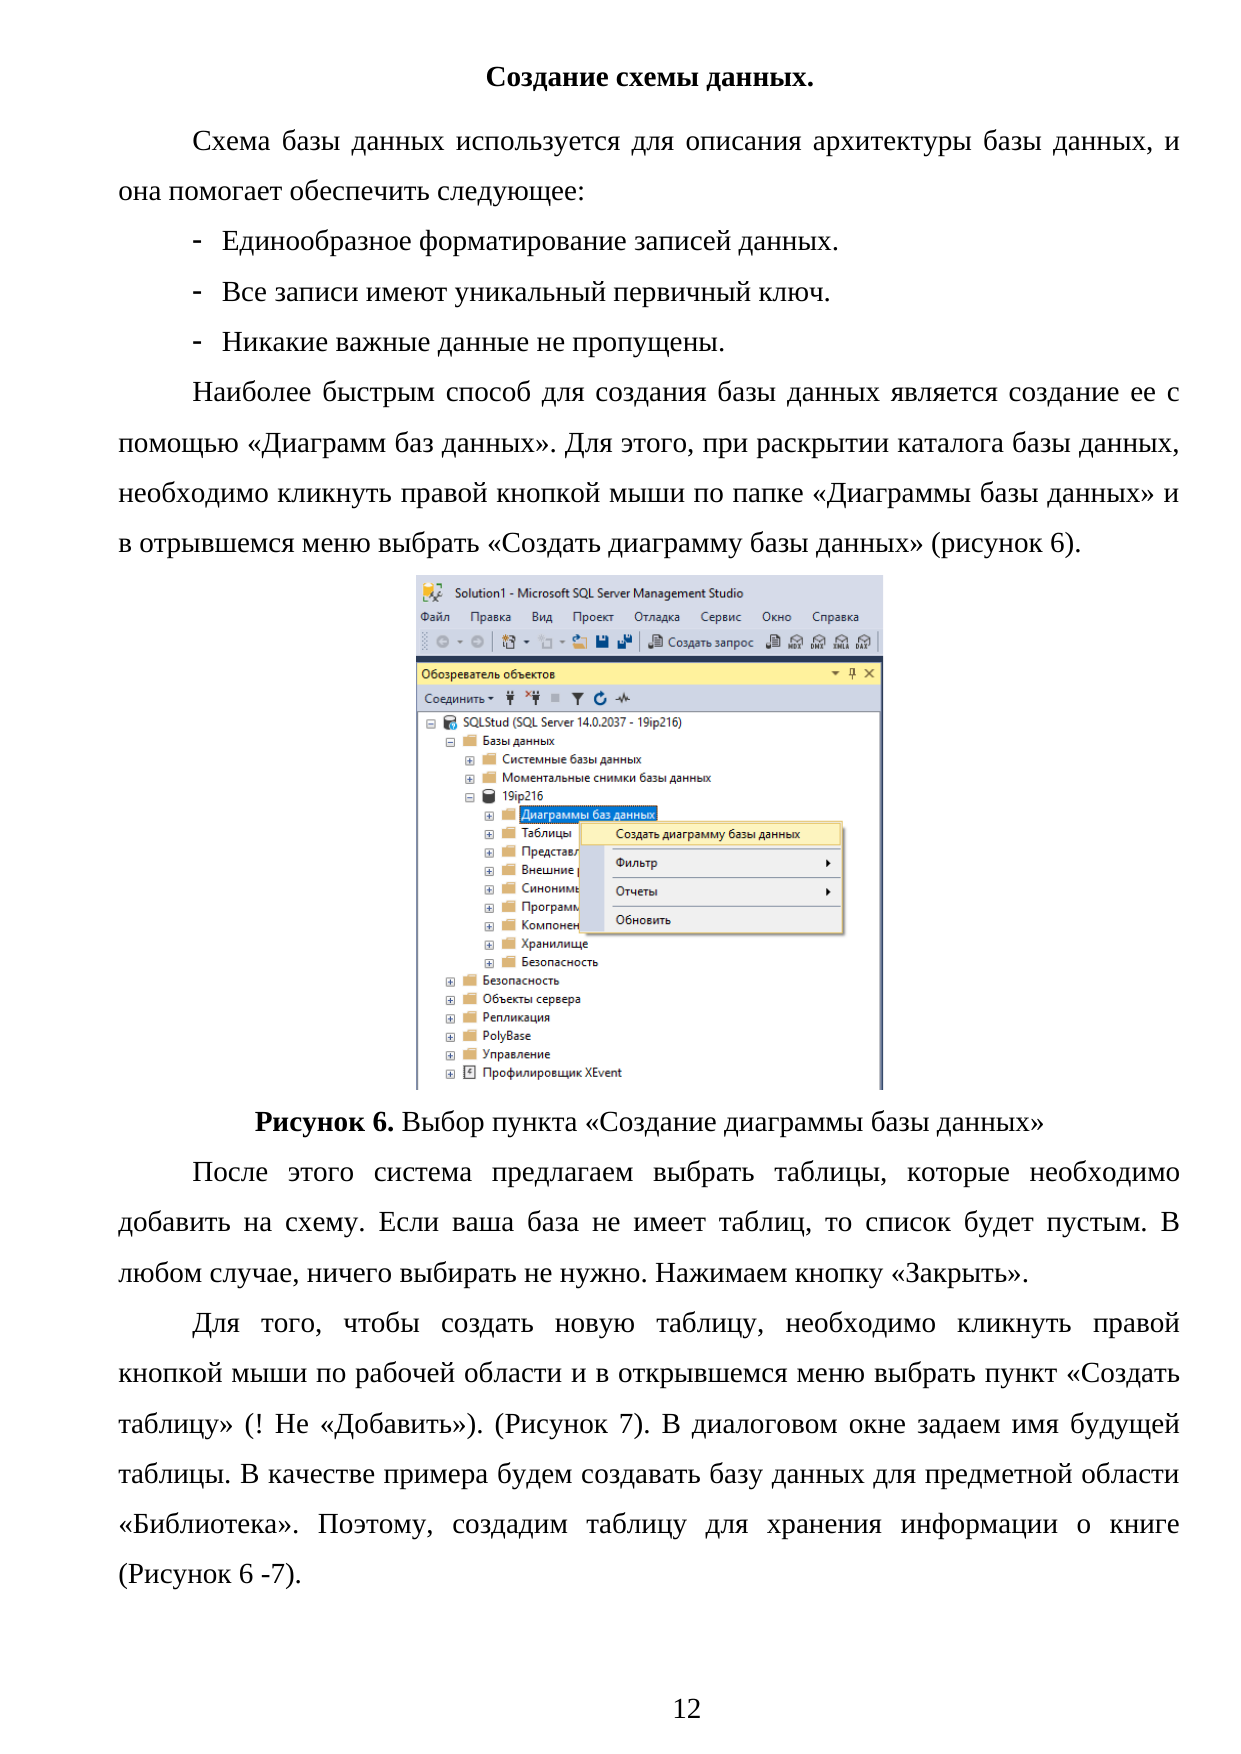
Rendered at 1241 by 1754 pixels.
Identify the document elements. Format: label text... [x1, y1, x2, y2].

text После этого система предлагаем выбрать таблицы, которые необходимо добавить на схему. Если ваша база не имеет таблиц, то список будет пустым. В любом случае, ничего выбирать не нужно. Нажимаем кнопку «Закрыть». [118, 1154, 1181, 1288]
text Для того, чтобы создать новую таблицу, необходимо кликнуть правой кнопкой мыши по рабочей области и в открывшемся меню выбрать пункт «Создать таблицу» (! Не «Добавить»). (Рисунок 7). В диалоговом окне задаем имя будущей таблицы. В качестве примера будем создавать базу данных для предметной области «Библиотека». Поэтому, создадим таблицу для хранения информации о книге (Рисунок 6 -7). [118, 1305, 1181, 1590]
text Схема базы данных используется для описания архитектуры базы данных, и она помогает обеспечить следующее: [118, 123, 1181, 206]
text Наиболее быстрым способ для создания базы данных является создание ее с помощью «Диаграмм баз данных». Для этого, при раскрытии каталога базы данных, необходимо кликнуть правой кнопкой мыши по папке «Диаграммы базы данных» и в отрывшемся меню выбрать «Создать диаграмму базы данных» (рисунок 6). [118, 374, 1181, 559]
text Создание схемы данных. [118, 59, 1181, 93]
list Никакие важные данные не пропущены. [118, 324, 1181, 358]
list Все записи имеют уникальный первичный ключ. [118, 274, 1181, 307]
text Рисунок 6. Выбор пункта «Создание диаграммы базы данных» [118, 1104, 1181, 1137]
picture [416, 575, 884, 1090]
list Единообразное форматирование записей данных. [118, 223, 1181, 257]
